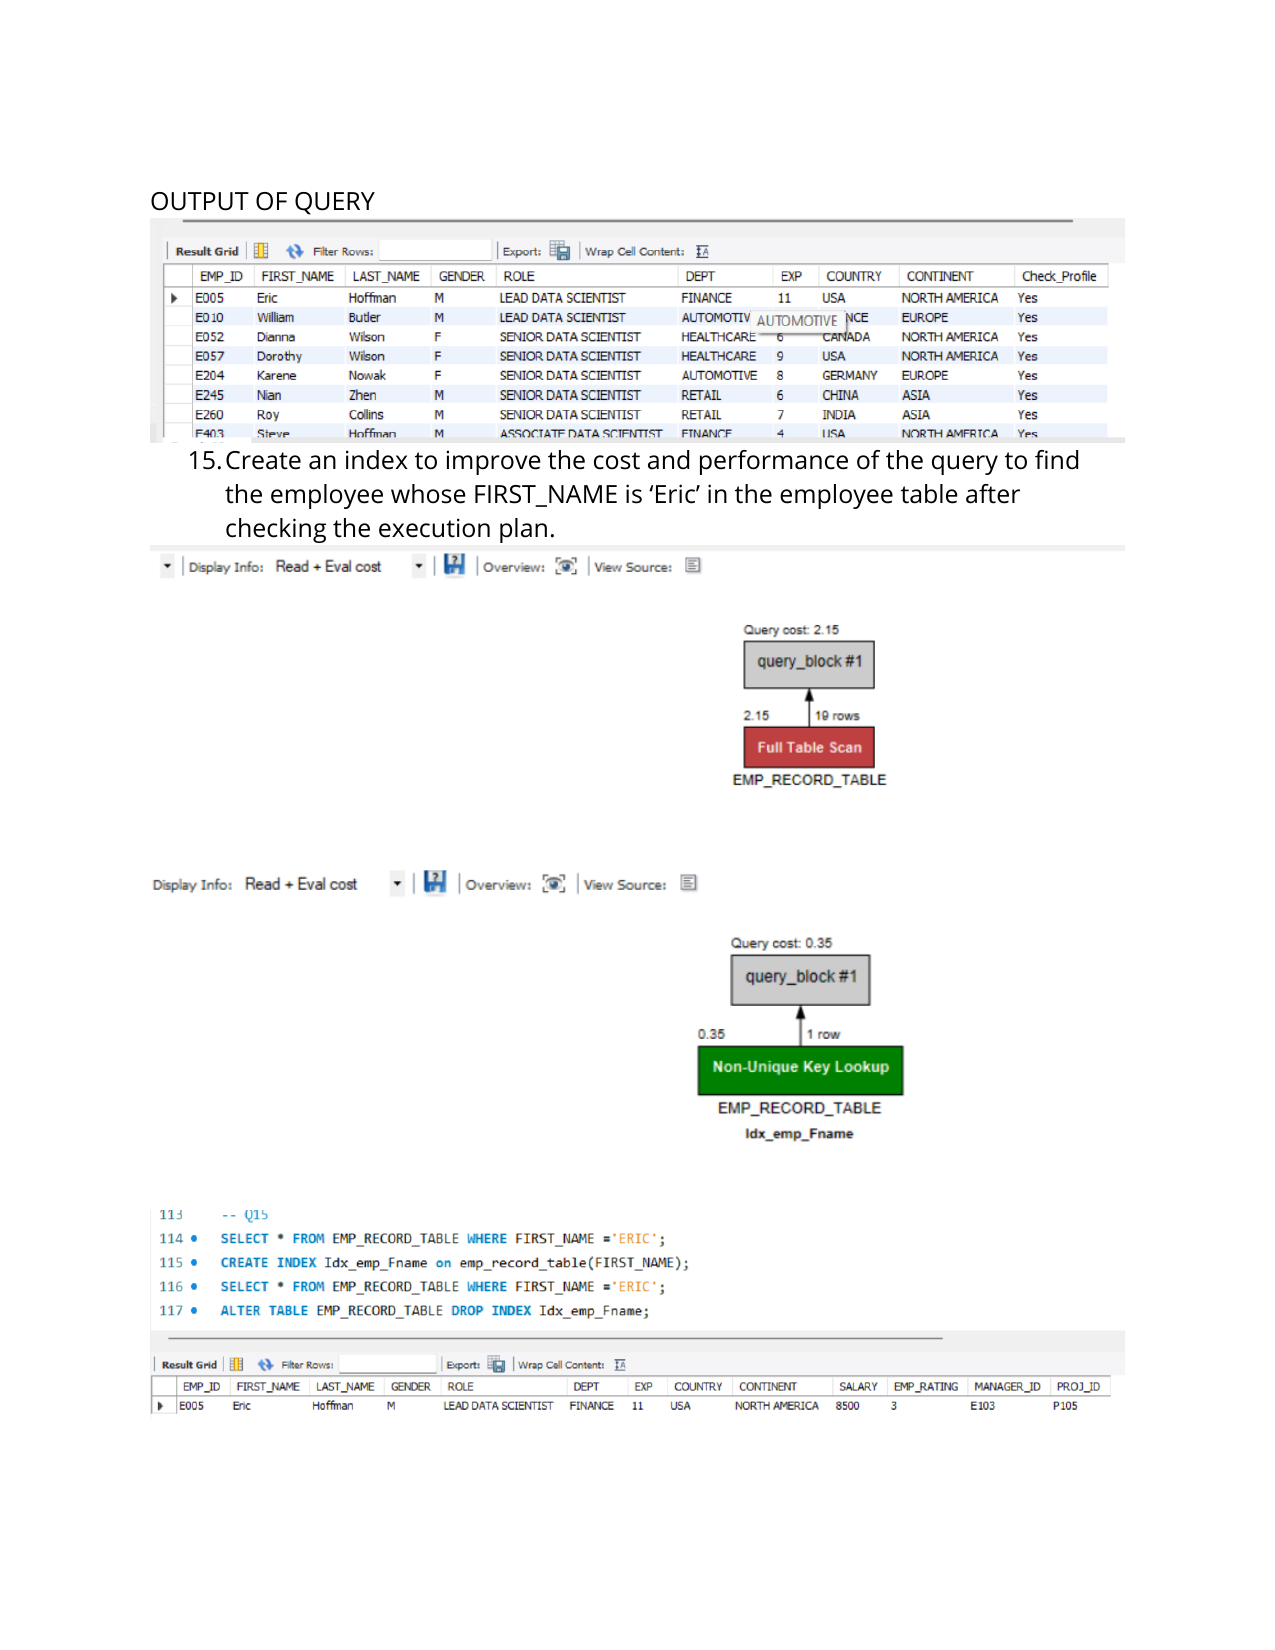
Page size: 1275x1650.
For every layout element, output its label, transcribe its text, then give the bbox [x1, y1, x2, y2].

picture [150, 869, 1125, 1177]
picture [150, 218, 1125, 443]
picture [150, 1210, 1125, 1419]
text OUTPUT OF QUERY [150, 184, 1125, 218]
list Create an index to improve the cost and performance of the query to find the employee whose FIRST_NAME is ‘Eric’ in the employee table after checking the execution plan. [187, 443, 1125, 545]
picture [150, 545, 1125, 836]
